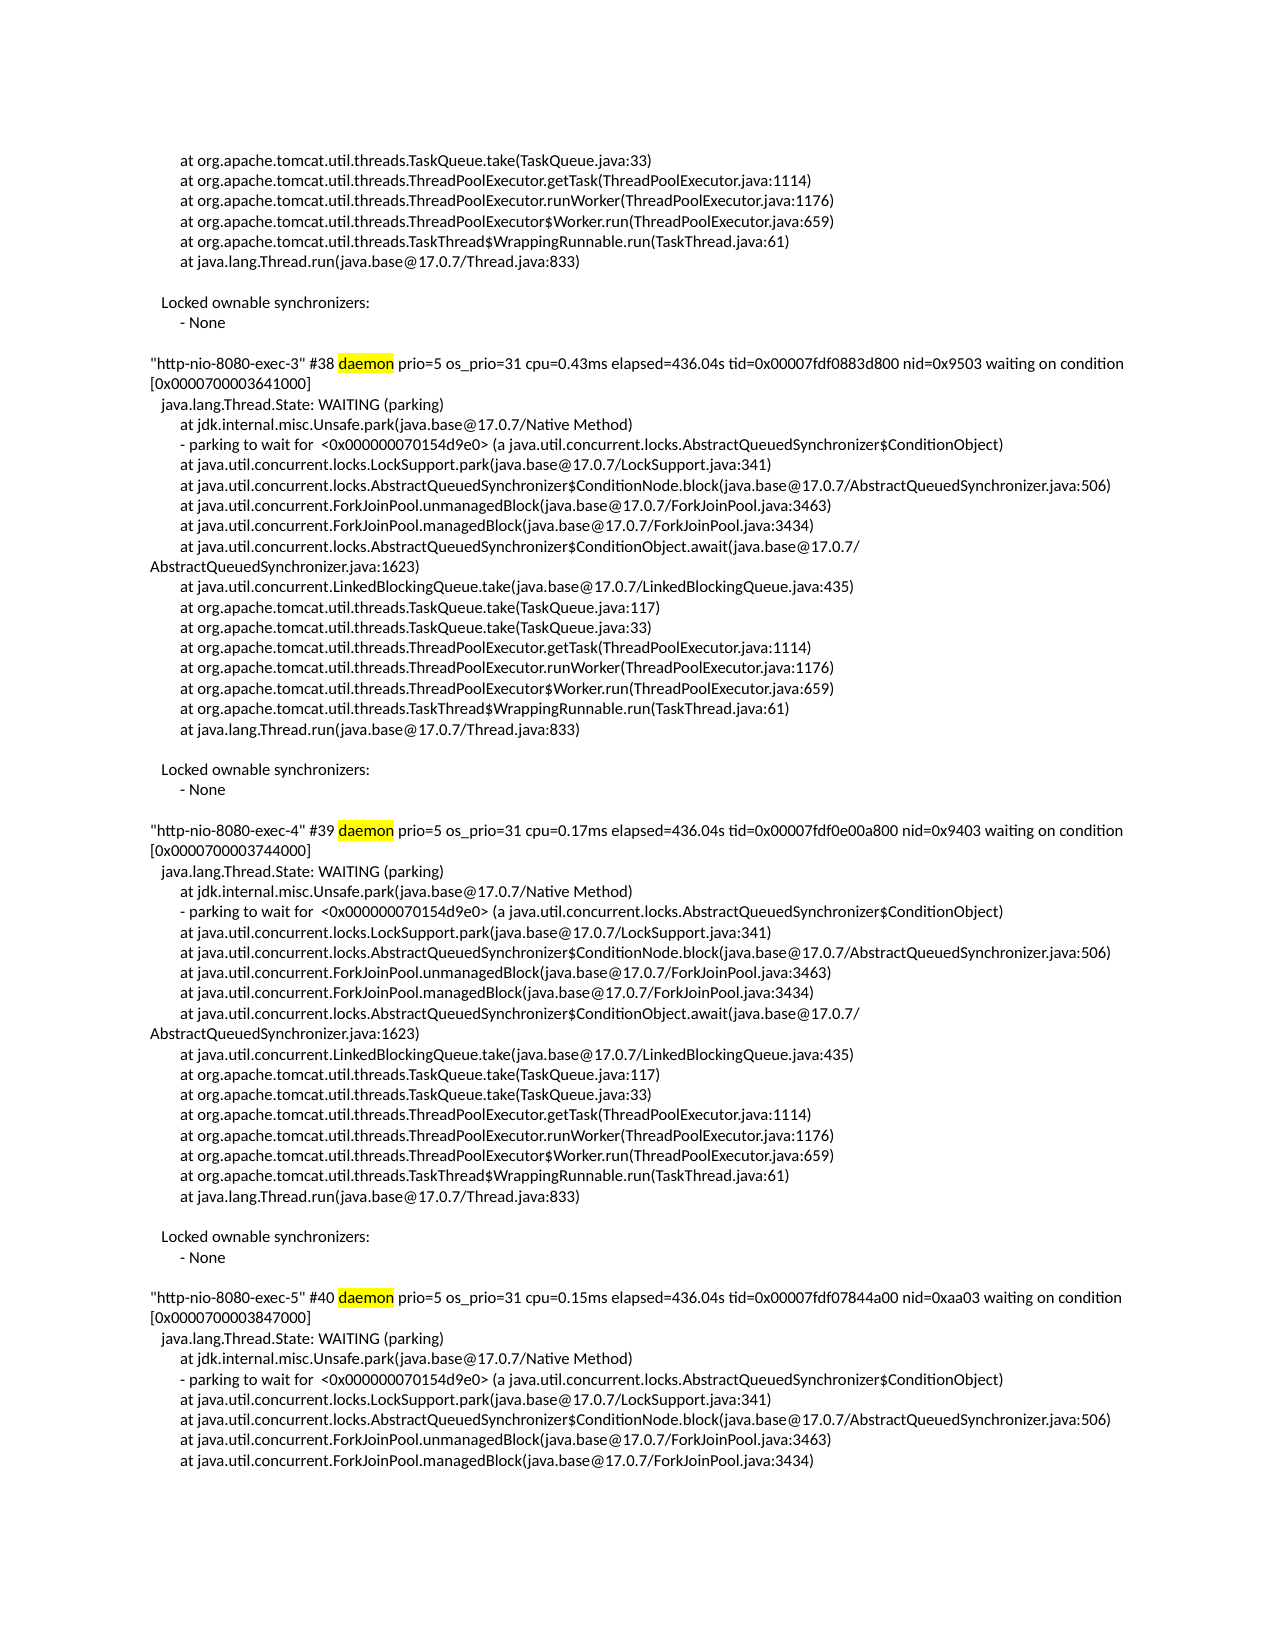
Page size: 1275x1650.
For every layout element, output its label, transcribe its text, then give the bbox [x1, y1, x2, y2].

text at org.apache.tomcat.util.threads.ThreadPoolExecutor$Worker.run(ThreadPoolExecutor.java:659) [150, 678, 1125, 698]
text at java.util.concurrent.locks.AbstractQueuedSynchronizer$ConditionObject.await(java.base@17.0.7/AbstractQueuedSynchronizer.java:1623) [150, 536, 1125, 577]
text at java.util.concurrent.locks.AbstractQueuedSynchronizer$ConditionNode.block(java.base@17.0.7/AbstractQueuedSynchronizer.java:506) [150, 1409, 1125, 1430]
text at org.apache.tomcat.util.threads.TaskThread$WrappingRunnable.run(TaskThread.java:61) [150, 698, 1125, 719]
text - None [150, 312, 1125, 333]
text at java.util.concurrent.ForkJoinPool.managedBlock(java.base@17.0.7/ForkJoinPool.java:3434) [150, 1450, 1125, 1470]
text at java.lang.Thread.run(java.base@17.0.7/Thread.java:833) [150, 719, 1125, 739]
text at java.util.concurrent.ForkJoinPool.managedBlock(java.base@17.0.7/ForkJoinPool.java:3434) [150, 983, 1125, 1003]
text at java.util.concurrent.ForkJoinPool.managedBlock(java.base@17.0.7/ForkJoinPool.java:3434) [150, 516, 1125, 536]
text at java.lang.Thread.run(java.base@17.0.7/Thread.java:833) [150, 252, 1125, 272]
text at org.apache.tomcat.util.threads.TaskQueue.take(TaskQueue.java:33) [150, 150, 1125, 170]
text - parking to wait for <0x000000070154d9e0> (a java.util.concurrent.locks.AbstractQueuedSynchronizer$ConditionObject) [150, 902, 1125, 922]
text at org.apache.tomcat.util.threads.TaskQueue.take(TaskQueue.java:33) [150, 1084, 1125, 1105]
text "http-nio-8080-exec-4" #39 daemon prio=5 os_prio=31 cpu=0.17ms elapsed=436.04s tid=0x00007fdf0e00a800 nid=0x9403 waiting on condition [0x0000700003744000] [150, 820, 1125, 861]
text Locked ownable synchronizers: [150, 759, 1125, 780]
text at java.util.concurrent.LinkedBlockingQueue.take(java.base@17.0.7/LinkedBlockingQueue.java:435) [150, 1044, 1125, 1064]
text at org.apache.tomcat.util.threads.TaskThread$WrappingRunnable.run(TaskThread.java:61) [150, 231, 1125, 252]
text at org.apache.tomcat.util.threads.ThreadPoolExecutor$Worker.run(ThreadPoolExecutor.java:659) [150, 1145, 1125, 1166]
text java.lang.Thread.State: WAITING (parking) [150, 861, 1125, 881]
text java.lang.Thread.State: WAITING (parking) [150, 1328, 1125, 1348]
text at org.apache.tomcat.util.threads.ThreadPoolExecutor.runWorker(ThreadPoolExecutor.java:1176) [150, 658, 1125, 678]
text at org.apache.tomcat.util.threads.TaskQueue.take(TaskQueue.java:33) [150, 617, 1125, 637]
text at org.apache.tomcat.util.threads.ThreadPoolExecutor.runWorker(ThreadPoolExecutor.java:1176) [150, 191, 1125, 211]
text at java.util.concurrent.locks.AbstractQueuedSynchronizer$ConditionNode.block(java.base@17.0.7/AbstractQueuedSynchronizer.java:506) [150, 942, 1125, 962]
text - parking to wait for <0x000000070154d9e0> (a java.util.concurrent.locks.AbstractQueuedSynchronizer$ConditionObject) [150, 1369, 1125, 1389]
text at org.apache.tomcat.util.threads.ThreadPoolExecutor.getTask(ThreadPoolExecutor.java:1114) [150, 1105, 1125, 1125]
text at jdk.internal.misc.Unsafe.park(java.base@17.0.7/Native Method) [150, 1348, 1125, 1369]
text at java.util.concurrent.locks.LockSupport.park(java.base@17.0.7/LockSupport.java:341) [150, 922, 1125, 942]
text at org.apache.tomcat.util.threads.ThreadPoolExecutor.getTask(ThreadPoolExecutor.java:1114) [150, 170, 1125, 191]
text at org.apache.tomcat.util.threads.ThreadPoolExecutor$Worker.run(ThreadPoolExecutor.java:659) [150, 211, 1125, 231]
text - None [150, 780, 1125, 800]
text "http-nio-8080-exec-3" #38 daemon prio=5 os_prio=31 cpu=0.43ms elapsed=436.04s tid=0x00007fdf0883d800 nid=0x9503 waiting on condition [0x0000700003641000] [150, 353, 1125, 394]
text at java.util.concurrent.locks.LockSupport.park(java.base@17.0.7/LockSupport.java:341) [150, 455, 1125, 475]
text at org.apache.tomcat.util.threads.TaskQueue.take(TaskQueue.java:117) [150, 597, 1125, 617]
text at java.util.concurrent.ForkJoinPool.unmanagedBlock(java.base@17.0.7/ForkJoinPool.java:3463) [150, 1430, 1125, 1450]
text at java.util.concurrent.locks.AbstractQueuedSynchronizer$ConditionNode.block(java.base@17.0.7/AbstractQueuedSynchronizer.java:506) [150, 475, 1125, 495]
text at java.util.concurrent.locks.AbstractQueuedSynchronizer$ConditionObject.await(java.base@17.0.7/AbstractQueuedSynchronizer.java:1623) [150, 1003, 1125, 1044]
text at org.apache.tomcat.util.threads.TaskThread$WrappingRunnable.run(TaskThread.java:61) [150, 1166, 1125, 1186]
text Locked ownable synchronizers: [150, 292, 1125, 312]
text at org.apache.tomcat.util.threads.ThreadPoolExecutor.getTask(ThreadPoolExecutor.java:1114) [150, 637, 1125, 658]
text - parking to wait for <0x000000070154d9e0> (a java.util.concurrent.locks.AbstractQueuedSynchronizer$ConditionObject) [150, 434, 1125, 455]
text at java.util.concurrent.locks.LockSupport.park(java.base@17.0.7/LockSupport.java:341) [150, 1389, 1125, 1409]
text at jdk.internal.misc.Unsafe.park(java.base@17.0.7/Native Method) [150, 414, 1125, 434]
text "http-nio-8080-exec-5" #40 daemon prio=5 os_prio=31 cpu=0.15ms elapsed=436.04s tid=0x00007fdf07844a00 nid=0xaa03 waiting on condition [0x0000700003847000] [150, 1287, 1125, 1328]
text - None [150, 1247, 1125, 1267]
text java.lang.Thread.State: WAITING (parking) [150, 394, 1125, 414]
text at org.apache.tomcat.util.threads.ThreadPoolExecutor.runWorker(ThreadPoolExecutor.java:1176) [150, 1125, 1125, 1145]
text at org.apache.tomcat.util.threads.TaskQueue.take(TaskQueue.java:117) [150, 1064, 1125, 1084]
text Locked ownable synchronizers: [150, 1227, 1125, 1247]
text at java.util.concurrent.ForkJoinPool.unmanagedBlock(java.base@17.0.7/ForkJoinPool.java:3463) [150, 495, 1125, 516]
text at java.util.concurrent.ForkJoinPool.unmanagedBlock(java.base@17.0.7/ForkJoinPool.java:3463) [150, 962, 1125, 983]
text at jdk.internal.misc.Unsafe.park(java.base@17.0.7/Native Method) [150, 881, 1125, 902]
text at java.lang.Thread.run(java.base@17.0.7/Thread.java:833) [150, 1186, 1125, 1206]
text at java.util.concurrent.LinkedBlockingQueue.take(java.base@17.0.7/LinkedBlockingQueue.java:435) [150, 577, 1125, 597]
